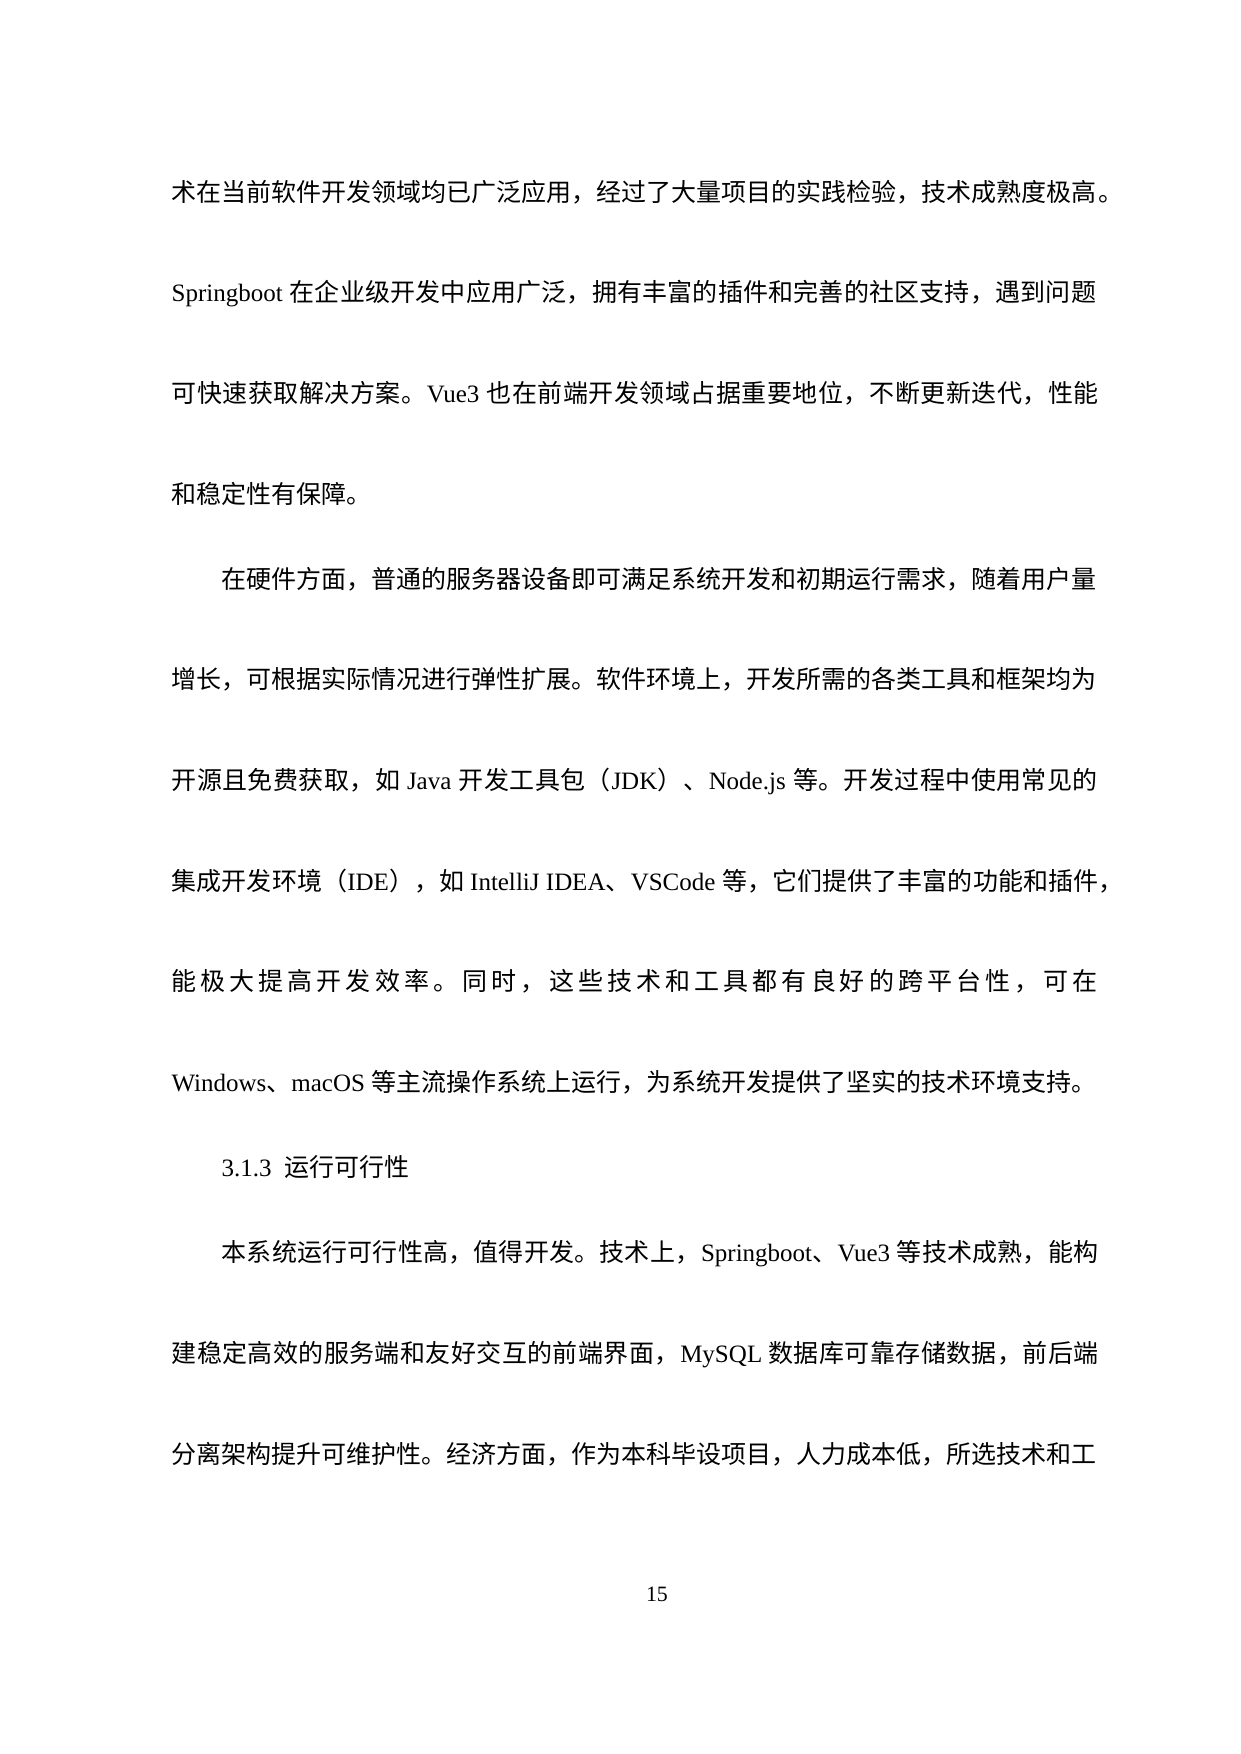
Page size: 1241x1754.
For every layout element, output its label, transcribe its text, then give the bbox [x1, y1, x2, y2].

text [171, 157, 1098, 526]
text 3.1.3 运行可行性 [171, 1132, 1098, 1199]
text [171, 1217, 1098, 1486]
text 在硬件方面，普通的服务器设备即可满足系统开发和初期运行需求，随着用户量增长，可根据实际情况进行弹性扩展。软件环境上，开发所需的各类工具和框架均为开源且免费获取，如 Java 开发工具包（JDK）、Node.js 等。开发过程中使用常见的集成开发环境（IDE），如 IntelliJ IDEA、VSCode 等，它们提供了丰富的功能和插件，能极大提高开发效率。同时，这些技术和工具都有良好的跨平台性，可在 Windows、macOS 等主流操作系统上运行，为系统开发提供了坚实的技术环境支持。 [171, 544, 1098, 1114]
